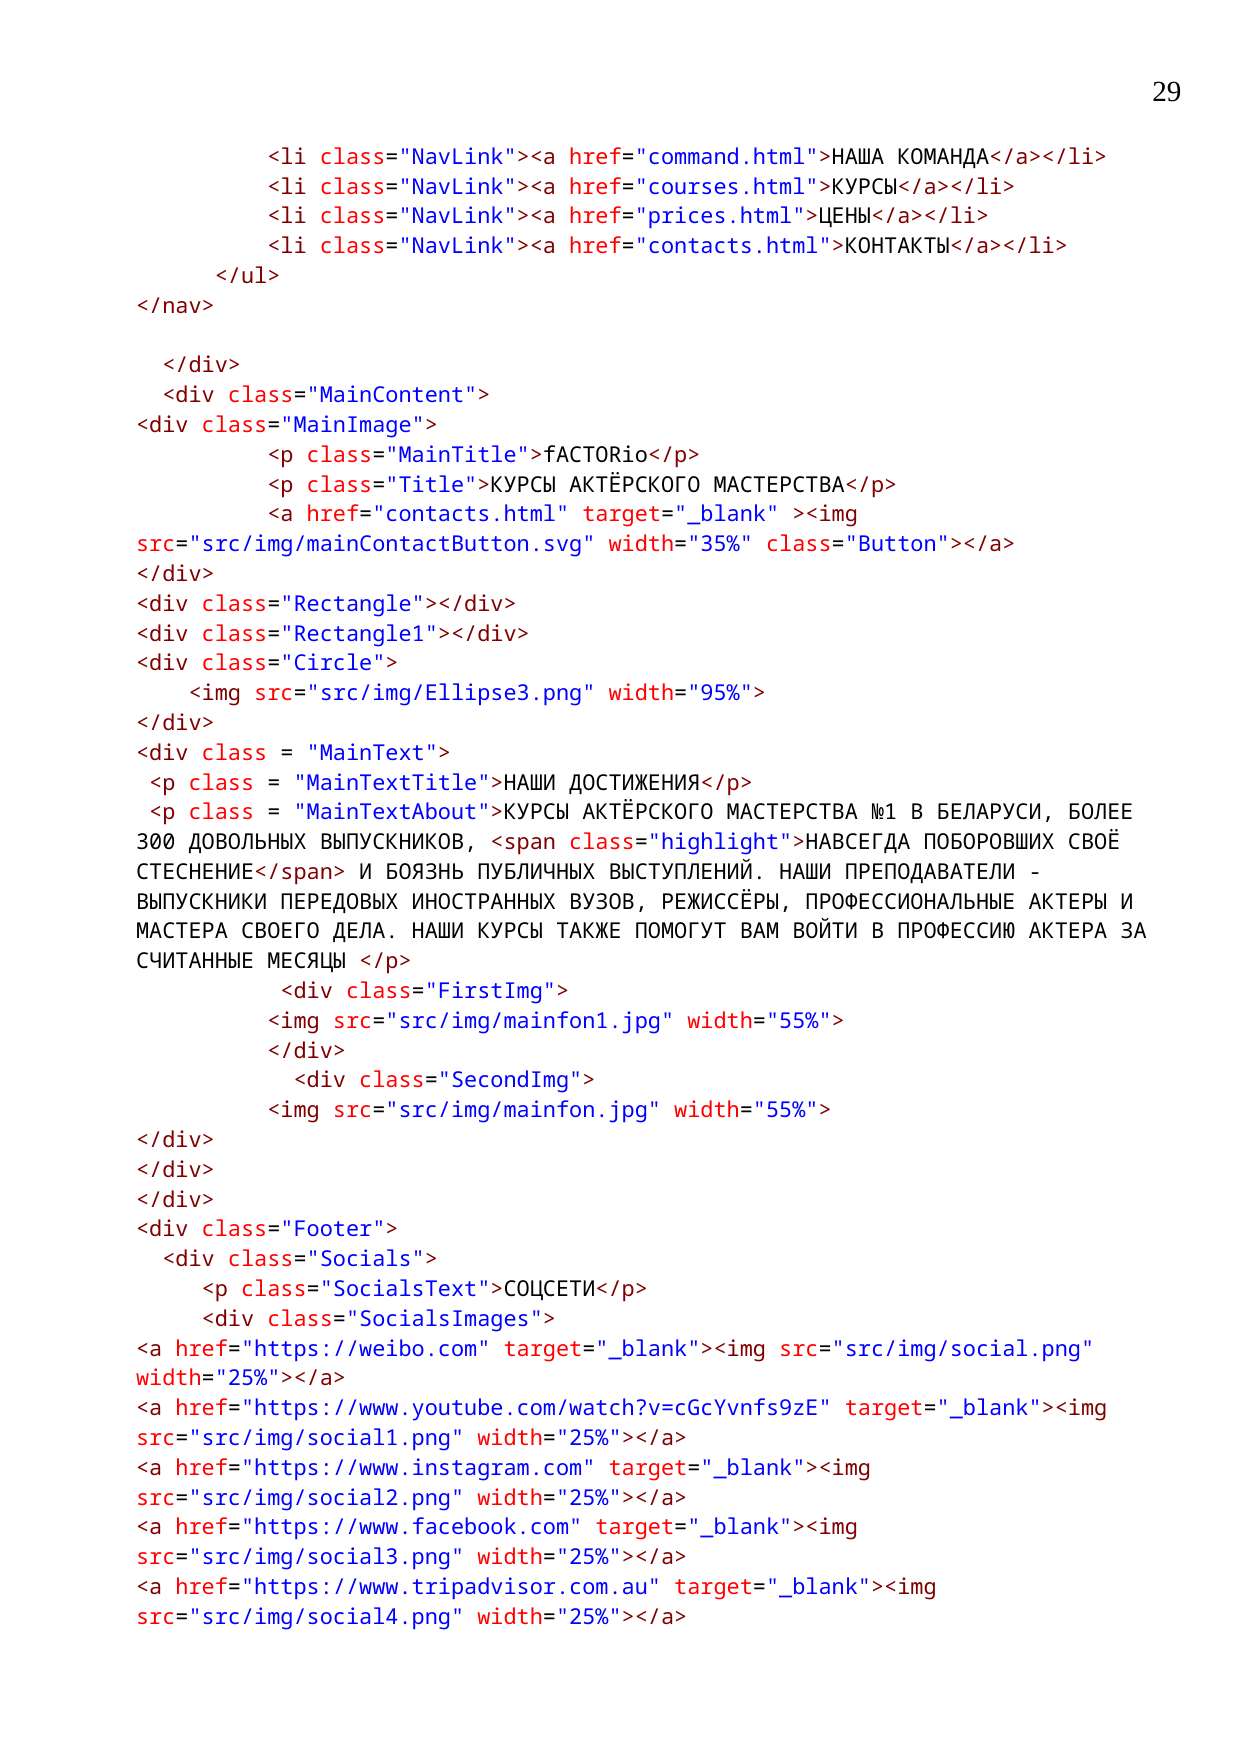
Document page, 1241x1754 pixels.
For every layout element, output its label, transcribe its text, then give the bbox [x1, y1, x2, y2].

text <div class="SocialsImages"> [136, 1303, 1181, 1333]
text <a href="https://www.tripadvisor.com.au" target="_blank"><img src="src/img/social4.png" width="25%"></a> [136, 1571, 1181, 1631]
text <p class="Title">КУРСЫ АКТЁРСКОГО МАСТЕРСТВА</p> [136, 469, 1181, 498]
text </div> [136, 1035, 1181, 1064]
text </div> [136, 707, 1181, 737]
text </div> [136, 349, 1181, 379]
text <div class = "MainText"> [136, 737, 1181, 767]
text <div class="Socials"> [136, 1243, 1181, 1273]
text <div class="Circle"> [136, 647, 1181, 677]
text <p class = "MainTextAbout">КУРСЫ АКТЁРСКОГО МАСТЕРСТВА №1 В БЕЛАРУСИ, БОЛЕЕ 300 ДОВОЛЬНЫХ ВЫПУСКНИКОВ, <span class="highlight">НАВСЕГДА ПОБОРОВШИХ СВОЁ СТЕСНЕНИЕ</span> И БОЯЗНЬ ПУБЛИЧНЫХ ВЫСТУПЛЕНИЙ. НАШИ ПРЕПОДАВАТЕЛИ - ВЫПУСКНИКИ ПЕРЕДОВЫХ ИНОСТРАННЫХ ВУЗОВ, РЕЖИССЁРЫ, ПРОФЕССИОНАЛЬНЫЕ АКТЕРЫ И МАСТЕРА СВОЕГО ДЕЛА. НАШИ КУРСЫ ТАКЖЕ ПОМОГУТ ВАМ ВОЙТИ В ПРОФЕССИЮ АКТЕРА ЗА СЧИТАННЫЕ МЕСЯЦЫ </p> [136, 796, 1181, 975]
text <li class="NavLink"><a href="courses.html">КУРСЫ</a></li> [136, 171, 1181, 201]
text <li class="NavLink"><a href="contacts.html">КОНТАКТЫ</a></li> [136, 230, 1181, 260]
text </nav> [136, 290, 1181, 320]
text <a href="https://www.instagram.com" target="_blank"><img src="src/img/social2.png" width="25%"></a> [136, 1452, 1181, 1511]
text <a href="https://www.youtube.com/watch?v=cGcYvnfs9zE" target="_blank"><img src="src/img/social1.png" width="25%"></a> [136, 1392, 1181, 1452]
text <div class="SecondImg"> [136, 1064, 1181, 1094]
text </div> [136, 1184, 1181, 1213]
text </ul> [136, 260, 1181, 290]
text <a href="contacts.html" target="_blank" ><img src="src/img/mainContactButton.svg" width="35%" class="Button"></a> [136, 498, 1181, 558]
text </div> [136, 1154, 1181, 1184]
text <div class="Footer"> [136, 1213, 1181, 1243]
text <div class="Rectangle1"></div> [136, 618, 1181, 647]
text <div class="FirstImg"> [136, 975, 1181, 1005]
text <p class="MainTitle">fACTORio</p> [136, 439, 1181, 469]
text <img src="src/img/mainfon.jpg" width="55%"> [136, 1094, 1181, 1124]
text <img src="src/img/mainfon1.jpg" width="55%"> [136, 1005, 1181, 1035]
text <div class="MainContent"> [136, 379, 1181, 409]
text <a href="https://www.facebook.com" target="_blank"><img src="src/img/social3.png" width="25%"></a> [136, 1511, 1181, 1571]
text <p class = "MainTextTitle">НАШИ ДОСТИЖЕНИЯ</p> [136, 767, 1181, 796]
text <div class="MainImage"> [136, 409, 1181, 439]
text <img src="src/img/Ellipse3.png" width="95%"> [136, 677, 1181, 707]
text <li class="NavLink"><a href="command.html">НАША КОМАНДА</a></li> [136, 141, 1181, 171]
text <a href="https://weibo.com" target="_blank"><img src="src/img/social.png" width="25%"></a> [136, 1333, 1181, 1392]
text </div> [136, 558, 1181, 588]
text <li class="NavLink"><a href="prices.html">ЦЕНЫ</a></li> [136, 201, 1181, 230]
text <div class="Rectangle"></div> [136, 588, 1181, 618]
text </div> [136, 1124, 1181, 1154]
text <p class="SocialsText">СОЦСЕТИ</p> [136, 1273, 1181, 1303]
